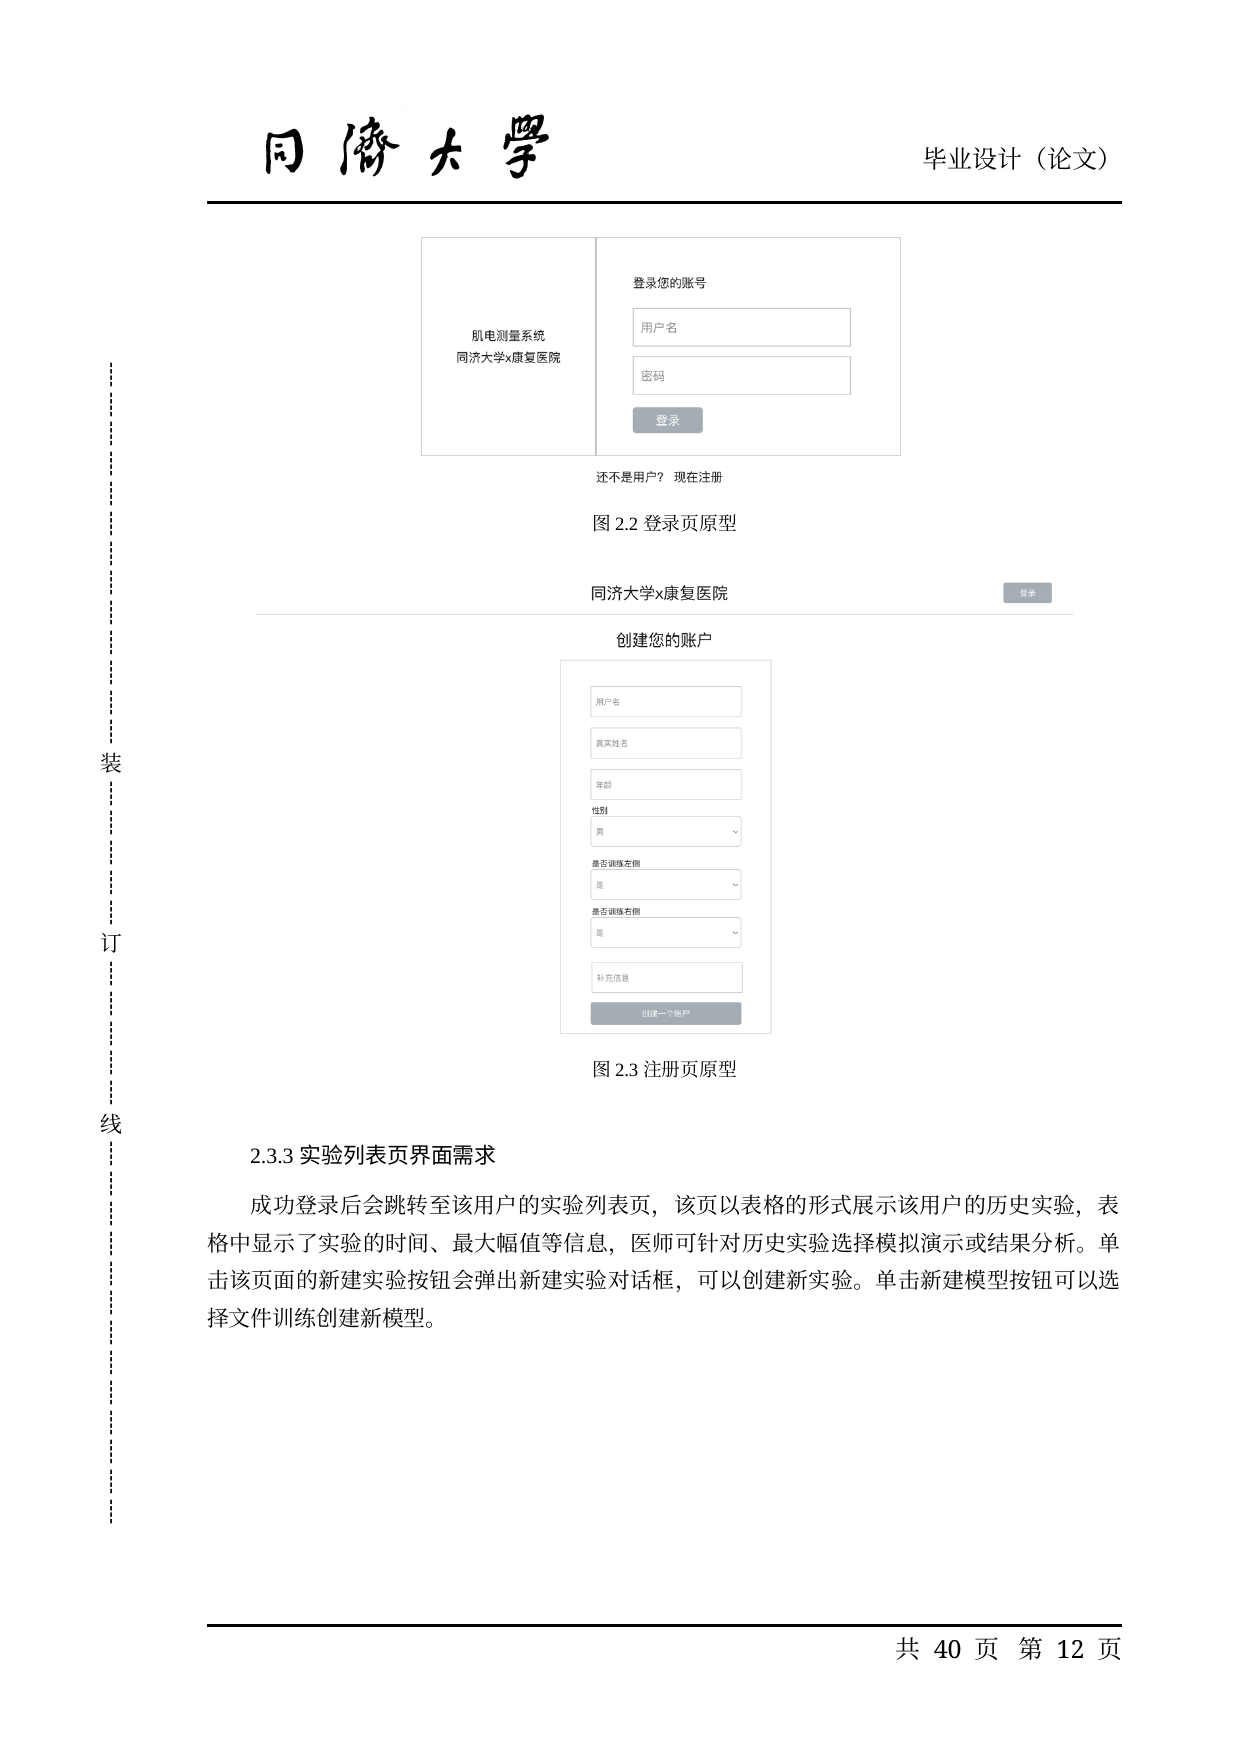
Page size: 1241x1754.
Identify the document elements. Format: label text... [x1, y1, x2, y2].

text 图2.3 注册页原型 [207, 1046, 1122, 1084]
picture [255, 575, 1074, 1047]
text 成功登录后会跳转至该用户的实验列表页，该页以表格的形式展示该用户的历史实验，表格中显示了实验的时间、最大幅值等信息，医师可针对历史实验选择模拟演示或结果分析。单击该页面的新建实验按钮会弹出新建实验对话框，可以创建新实验。单击新建模型按钮可以选择文件训练创建新模型。 [207, 1184, 1122, 1334]
text 图2.2 登录页原型 [207, 500, 1122, 538]
picture [392, 227, 936, 501]
subtitle 2.3.3 实验列表页界面需求 [207, 1134, 1122, 1171]
picture [244, 106, 567, 185]
